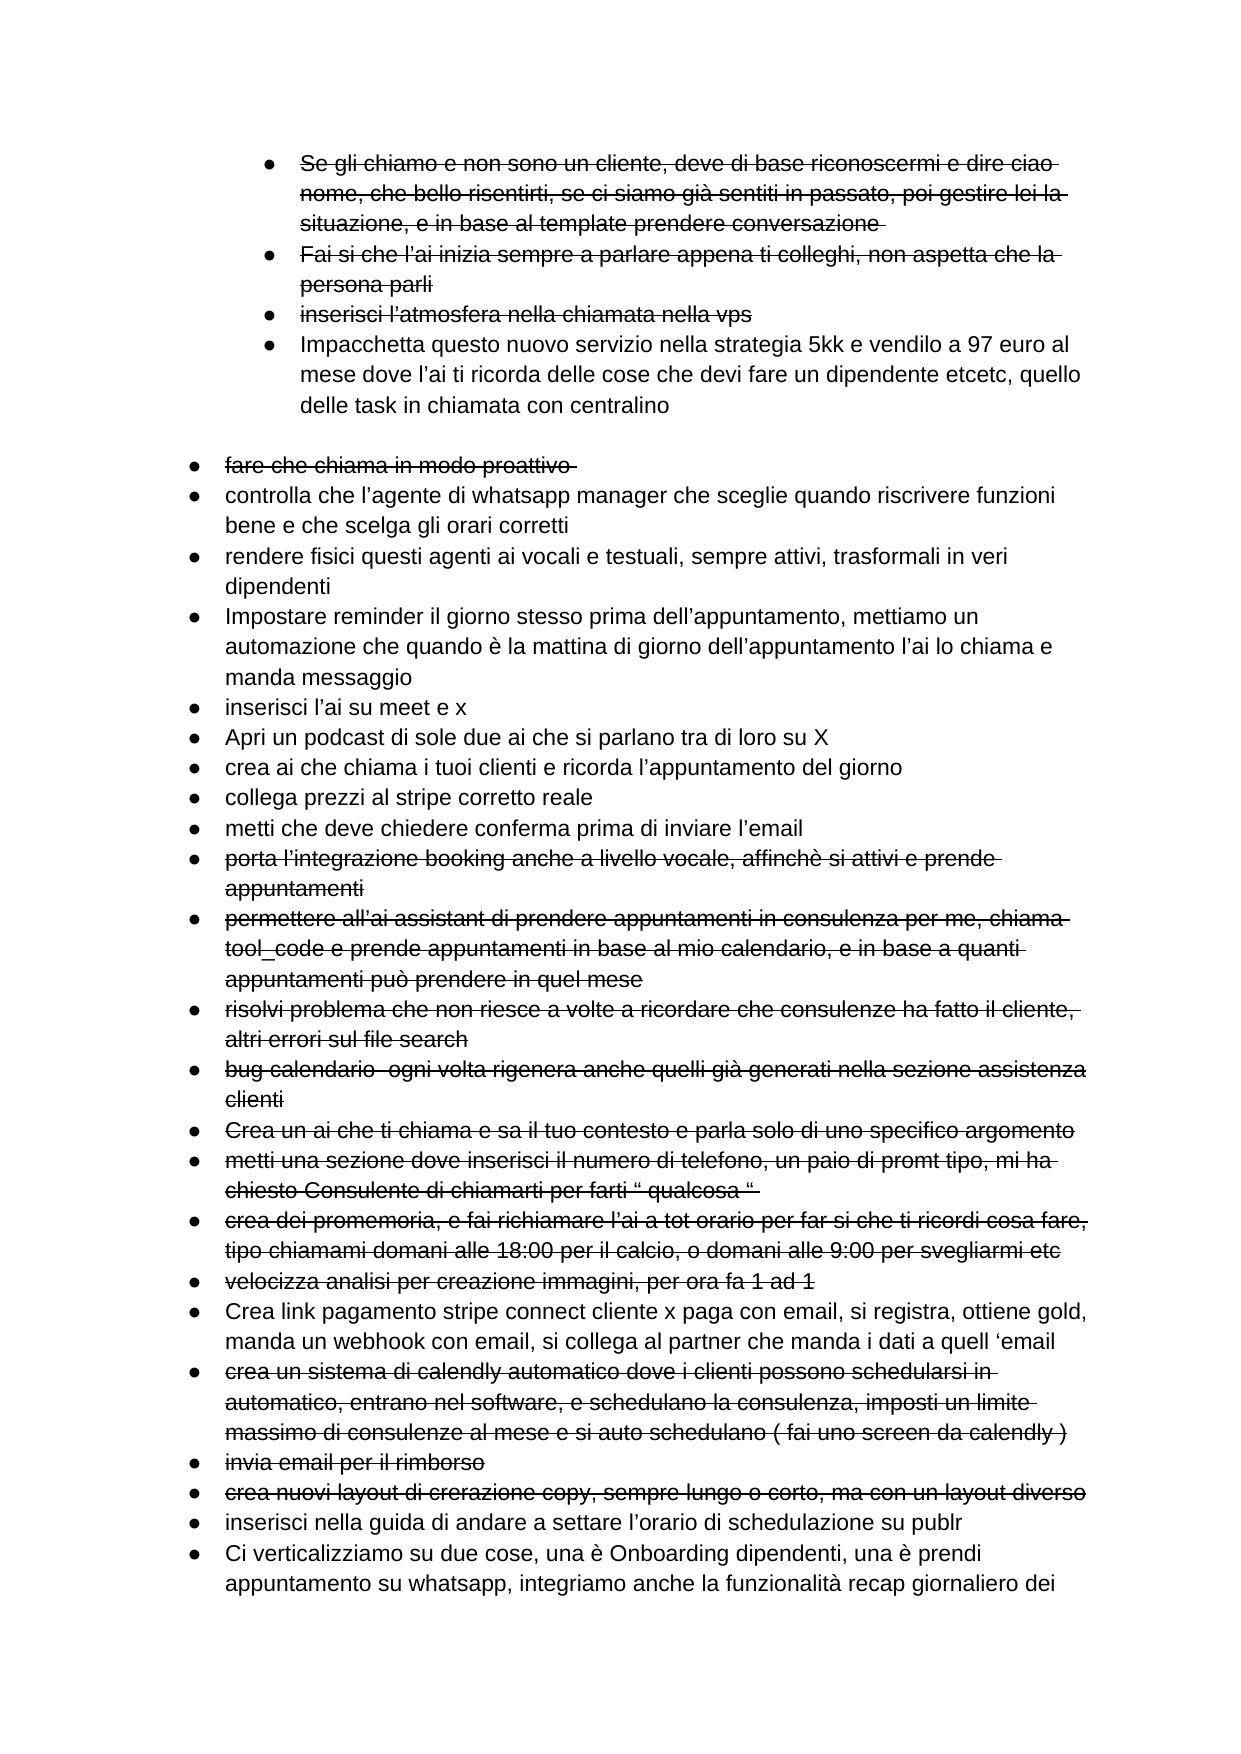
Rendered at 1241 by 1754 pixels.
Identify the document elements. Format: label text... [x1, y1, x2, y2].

list collega prezzi al stripe corretto reale [187, 784, 1090, 811]
list bug calendario ogni volta rigenera anche quelli già generati nella sezione assistenza clienti [187, 1056, 1090, 1113]
list porta l’integrazione booking anche a livello vocale, affinchè si attivi e prende appuntamenti [187, 845, 1090, 901]
list inserisci l’atmosfera nella chiamata nella vps [262, 301, 1090, 327]
list velocizza analisi per creazione immagini, per ora fa 1 ad 1 [187, 1268, 1090, 1294]
list crea un sistema di calendly automatico dove i clienti possono schedularsi in automatico, entrano nel software, e schedulano la consulenza, imposti un limite massimo di consulenze al mese e si auto schedulano ( fai uno screen da calendly ) [187, 1358, 1090, 1445]
list metti una sezione dove inserisci il numero di telefono, un paio di promt tipo, mi ha chiesto Consulente di chiamarti per farti “ qualcosa “ [187, 1147, 1090, 1203]
list crea nuovi layout di crerazione copy, sempre lungo o corto, ma con un layout diverso [187, 1479, 1090, 1506]
list Impostare reminder il giorno stesso prima dell’appuntamento, mettiamo un automazione che quando è la mattina di giorno dell’appuntamento l’ai lo chiama e manda messaggio [187, 603, 1090, 690]
list Fai si che l’ai inizia sempre a parlare appena ti colleghi, non aspetta che la persona parli [262, 241, 1090, 297]
list fare che chiama in modo proattivo [187, 452, 1090, 478]
list crea dei promemoria, e fai richiamare l’ai a tot orario per far si che ti ricordi cosa fare, tipo chiamami domani alle 18:00 per il calcio, o domani alle 9:00 per svegliarmi etc [187, 1207, 1090, 1264]
list rendere fisici questi agenti ai vocali e testuali, sempre attivi, trasformali in veri dipendenti [187, 543, 1090, 599]
list inserisci l’ai su meet e x [187, 694, 1090, 720]
list crea ai che chiama i tuoi clienti e ricorda l’appuntamento del giorno [187, 754, 1090, 781]
list inserisci nella guida di andare a settare l’orario di schedulazione su publr [187, 1509, 1090, 1536]
list Se gli chiamo e non sono un cliente, deve di base riconoscermi e dire ciao nome, che bello risentirti, se ci siamo già sentiti in passato, poi gestire lei la situazione, e in base al template prendere conversazione [262, 150, 1090, 237]
list Crea un ai che ti chiama e sa il tuo contesto e parla solo di uno specifico argomento [187, 1117, 1090, 1143]
list Impacchetta questo nuovo servizio nella strategia 5kk e vendilo a 97 euro al mese dove l’ai ti ricorda delle cose che devi fare un dipendente etcetc, quello delle task in chiamata con centralino [262, 331, 1090, 418]
list controlla che l’agente di whatsapp manager che sceglie quando riscrivere funzioni bene e che scelga gli orari corretti [187, 482, 1090, 539]
list metti che deve chiedere conferma prima di inviare l’email [187, 814, 1090, 841]
list permettere all’ai assistant di prendere appuntamenti in consulenza per me, chiama tool_code e prende appuntamenti in base al mio calendario, e in base a quanti appuntamenti può prendere in quel mese [187, 905, 1090, 992]
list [187, 1539, 1090, 1596]
list Crea link pagamento stripe connect cliente x paga con email, si registra, ottiene gold, manda un webhook con email, si collega al partner che manda i dati a quell ‘email [187, 1298, 1090, 1354]
list Apri un podcast di sole due ai che si parlano tra di loro su X [187, 724, 1090, 750]
list invia email per il rimborso [187, 1449, 1090, 1475]
list risolvi problema che non riesce a volte a ricordare che consulenze ha fatto il cliente, altri errori sul file search [187, 996, 1090, 1052]
